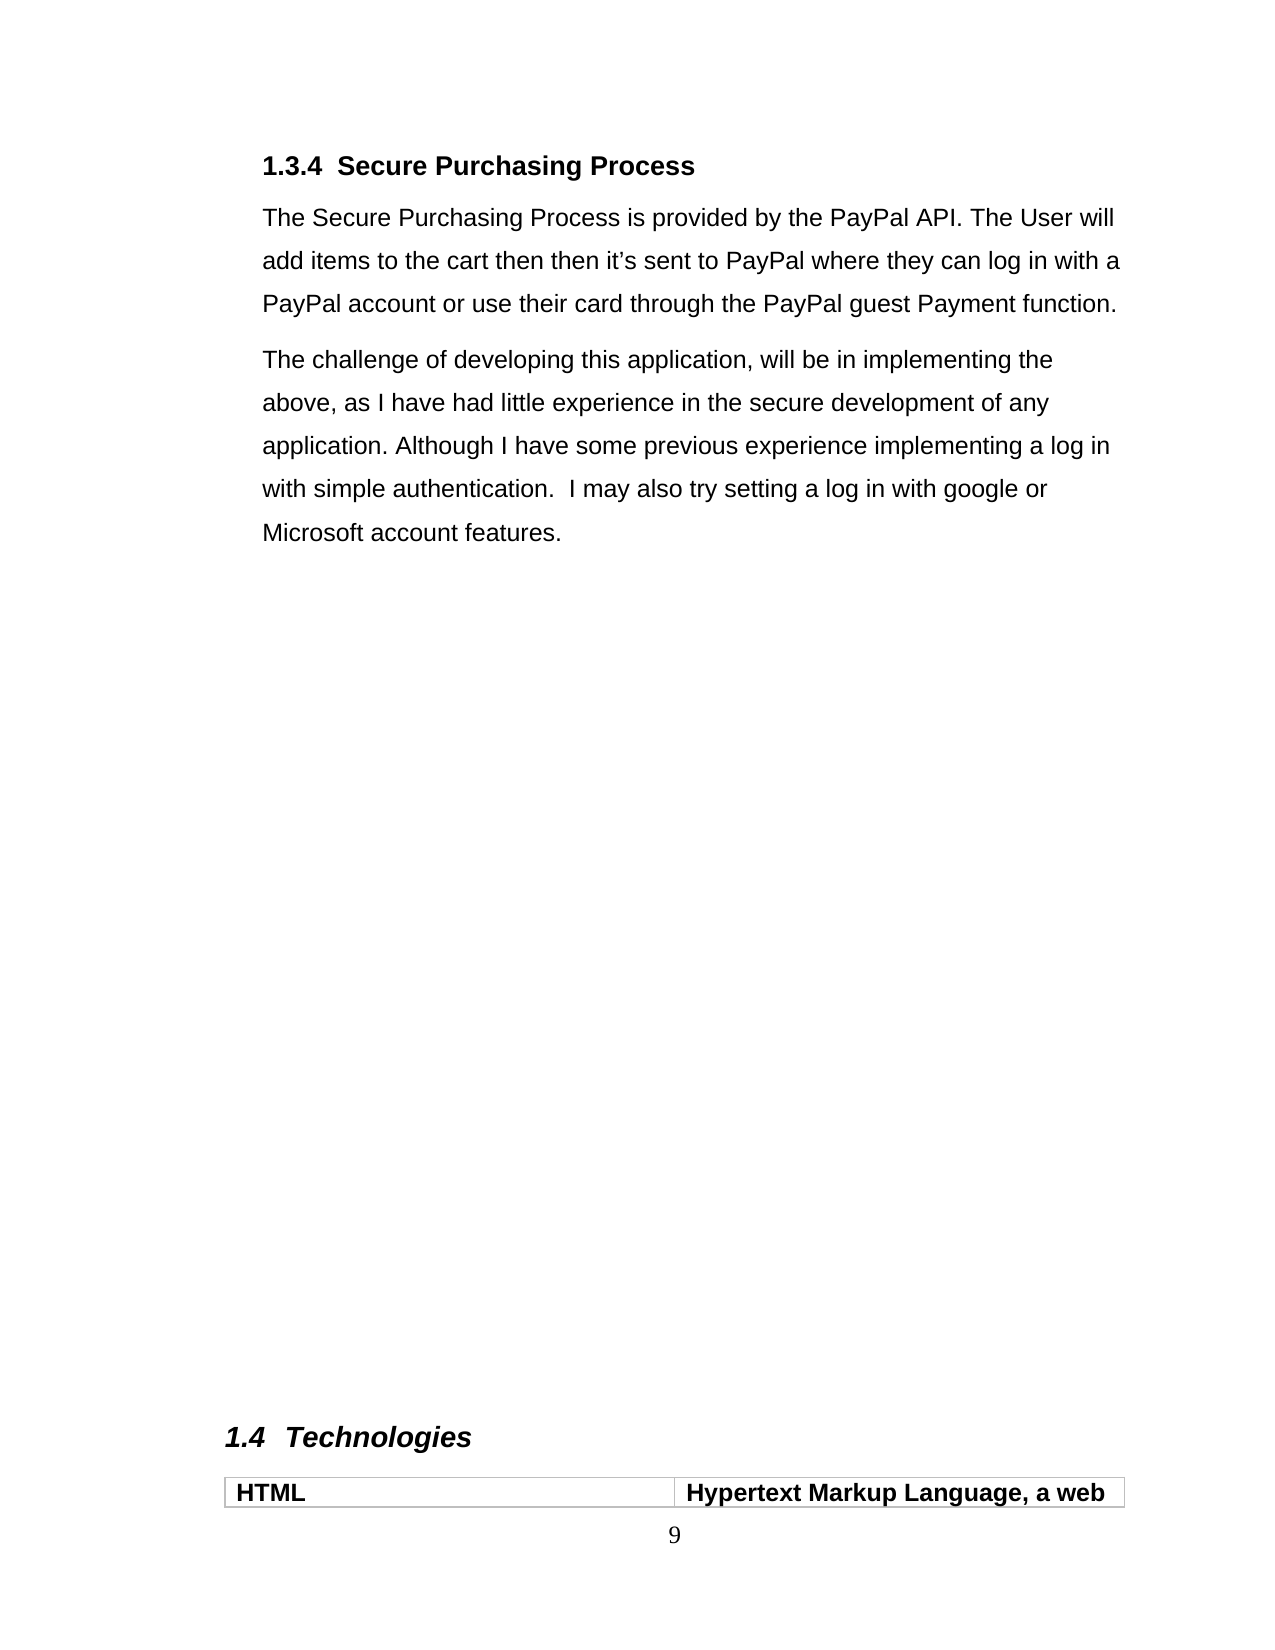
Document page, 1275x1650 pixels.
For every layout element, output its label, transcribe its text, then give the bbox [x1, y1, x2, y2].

text The Secure Purchasing Process is provided by the PayPal API. The User will add items to the cart then then it’s sent to PayPal where they can log in with a PayPal account or use their card through the PayPal guest Payment function. [262, 203, 1125, 318]
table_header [675, 1478, 1124, 1506]
text The challenge of developing this application, will be in implementing the above, as I have had little experience in the secure development of any application. Although I have some previous experience implementing a log in with simple authentication. I may also try setting a log in with google or Microsoft account features. [262, 345, 1125, 546]
subtitle Technologies [224, 1420, 1125, 1453]
table_header HTML [226, 1478, 674, 1506]
subtitle Secure Purchasing Process [262, 150, 1125, 181]
